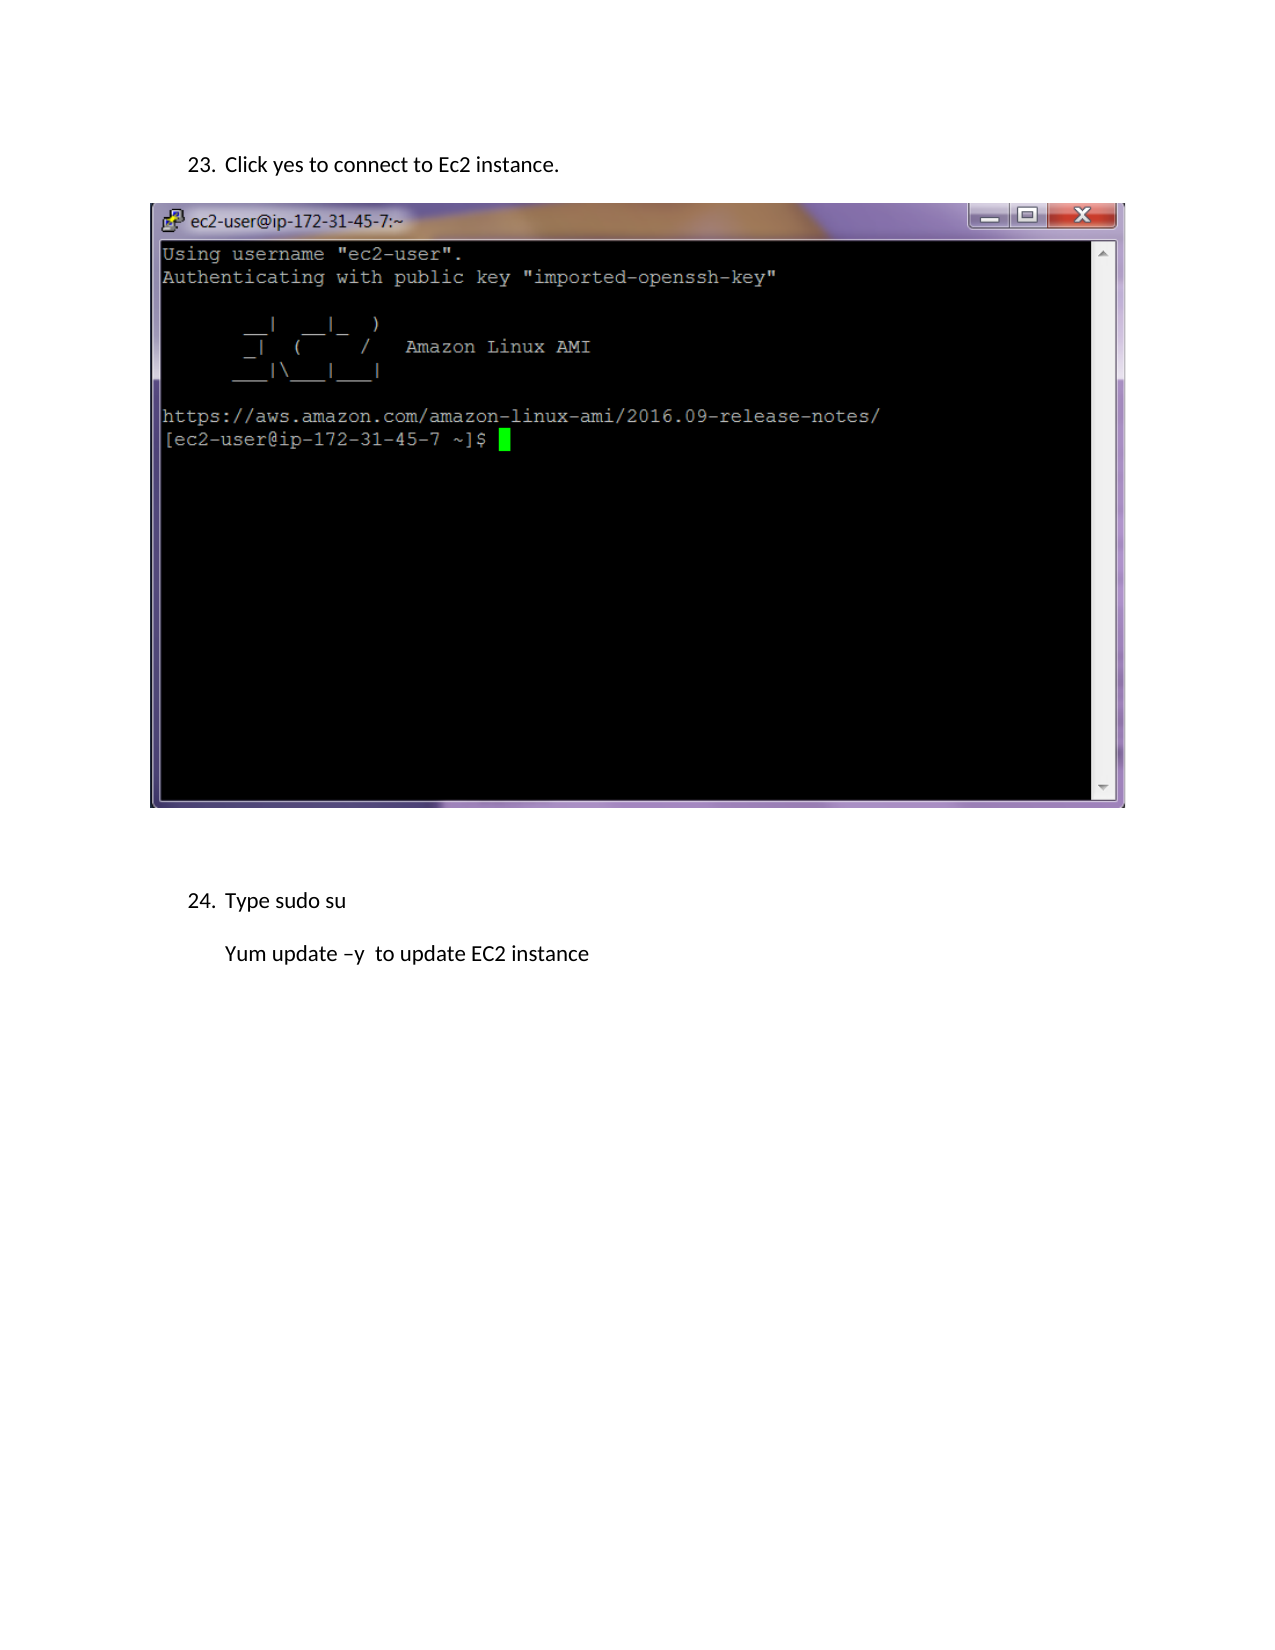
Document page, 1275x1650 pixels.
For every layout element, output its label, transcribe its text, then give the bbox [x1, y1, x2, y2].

list Click yes to connect to Ec2 instance. [187, 150, 1125, 178]
text Yum update –y to update EC2 instance [225, 939, 1125, 967]
list Type sudo su [187, 886, 1125, 914]
picture [150, 203, 1125, 808]
